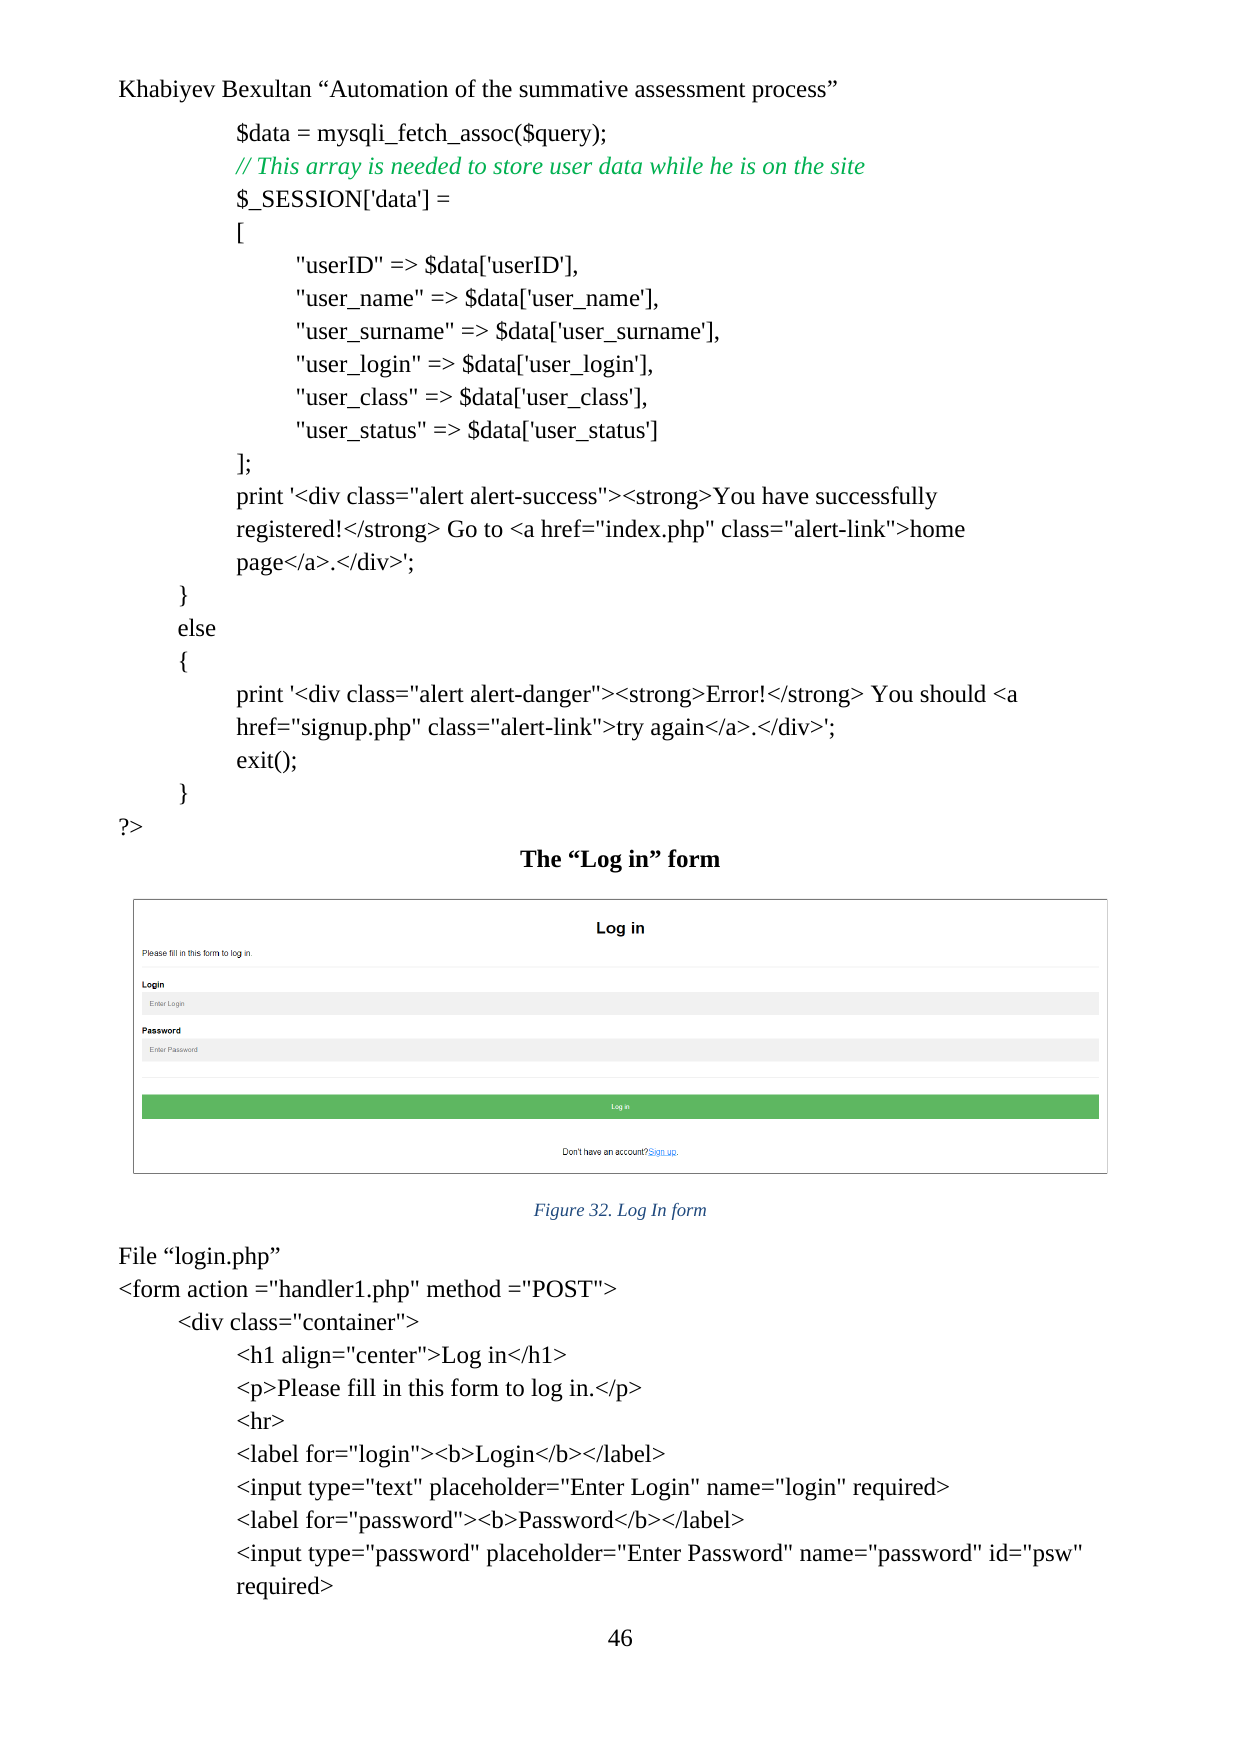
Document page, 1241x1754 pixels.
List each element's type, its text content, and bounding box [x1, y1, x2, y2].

text <label for="password"><b>Password</b></label> [177, 1505, 1122, 1534]
text <label for="login"><b>Login</b></label> [177, 1439, 1122, 1468]
text ]; [177, 448, 1122, 477]
text <div class="container"> [118, 1307, 1122, 1336]
text Figure 32. Log In form [118, 1198, 1122, 1220]
text <p>Please fill in this form to log in.</p> [177, 1373, 1122, 1402]
text } [118, 580, 1122, 609]
text } [118, 778, 1122, 807]
text exit(); [177, 746, 1122, 774]
text <input type="password" placeholder="Enter Password" name="password" id="psw" required> [236, 1538, 1122, 1600]
text // This array is needed to store user data while he is on the site [177, 151, 1122, 180]
text The “Log in” form [118, 844, 1122, 873]
text "user_surname" => $data['user_surname'], [236, 316, 1122, 345]
text print '<div class="alert alert-danger"><strong>Error!</strong> You should <a href="signup.php" class="alert-link">try again</a>.</div>'; [236, 679, 1122, 741]
text print '<div class="alert alert-success"><strong>You have successfully registered!</strong> Go to <a href="index.php" class="alert-link">home page</a>.</div>'; [236, 481, 1122, 576]
text $_SESSION['data'] = [177, 184, 1122, 213]
text "userID" => $data['userID'], [236, 250, 1122, 279]
text { [118, 646, 1122, 675]
text $data = mysqli_fetch_assoc($query); [177, 118, 1122, 147]
text ?> [118, 812, 1122, 840]
text "user_login" => $data['user_login'], [236, 349, 1122, 378]
text "user_class" => $data['user_class'], [236, 382, 1122, 411]
text File “login.php” [118, 1241, 1122, 1269]
text <h1 align="center">Log in</h1> [177, 1340, 1122, 1369]
text <form action ="handler1.php" method ="POST"> [118, 1274, 1122, 1303]
text <hr> [177, 1406, 1122, 1435]
text "user_status" => $data['user_status'] [236, 415, 1122, 444]
text "user_name" => $data['user_name'], [236, 283, 1122, 312]
text else [118, 613, 1122, 642]
text [ [177, 217, 1122, 246]
text <input type="text" placeholder="Enter Login" name="login" required> [177, 1472, 1122, 1501]
picture [132, 898, 1108, 1174]
